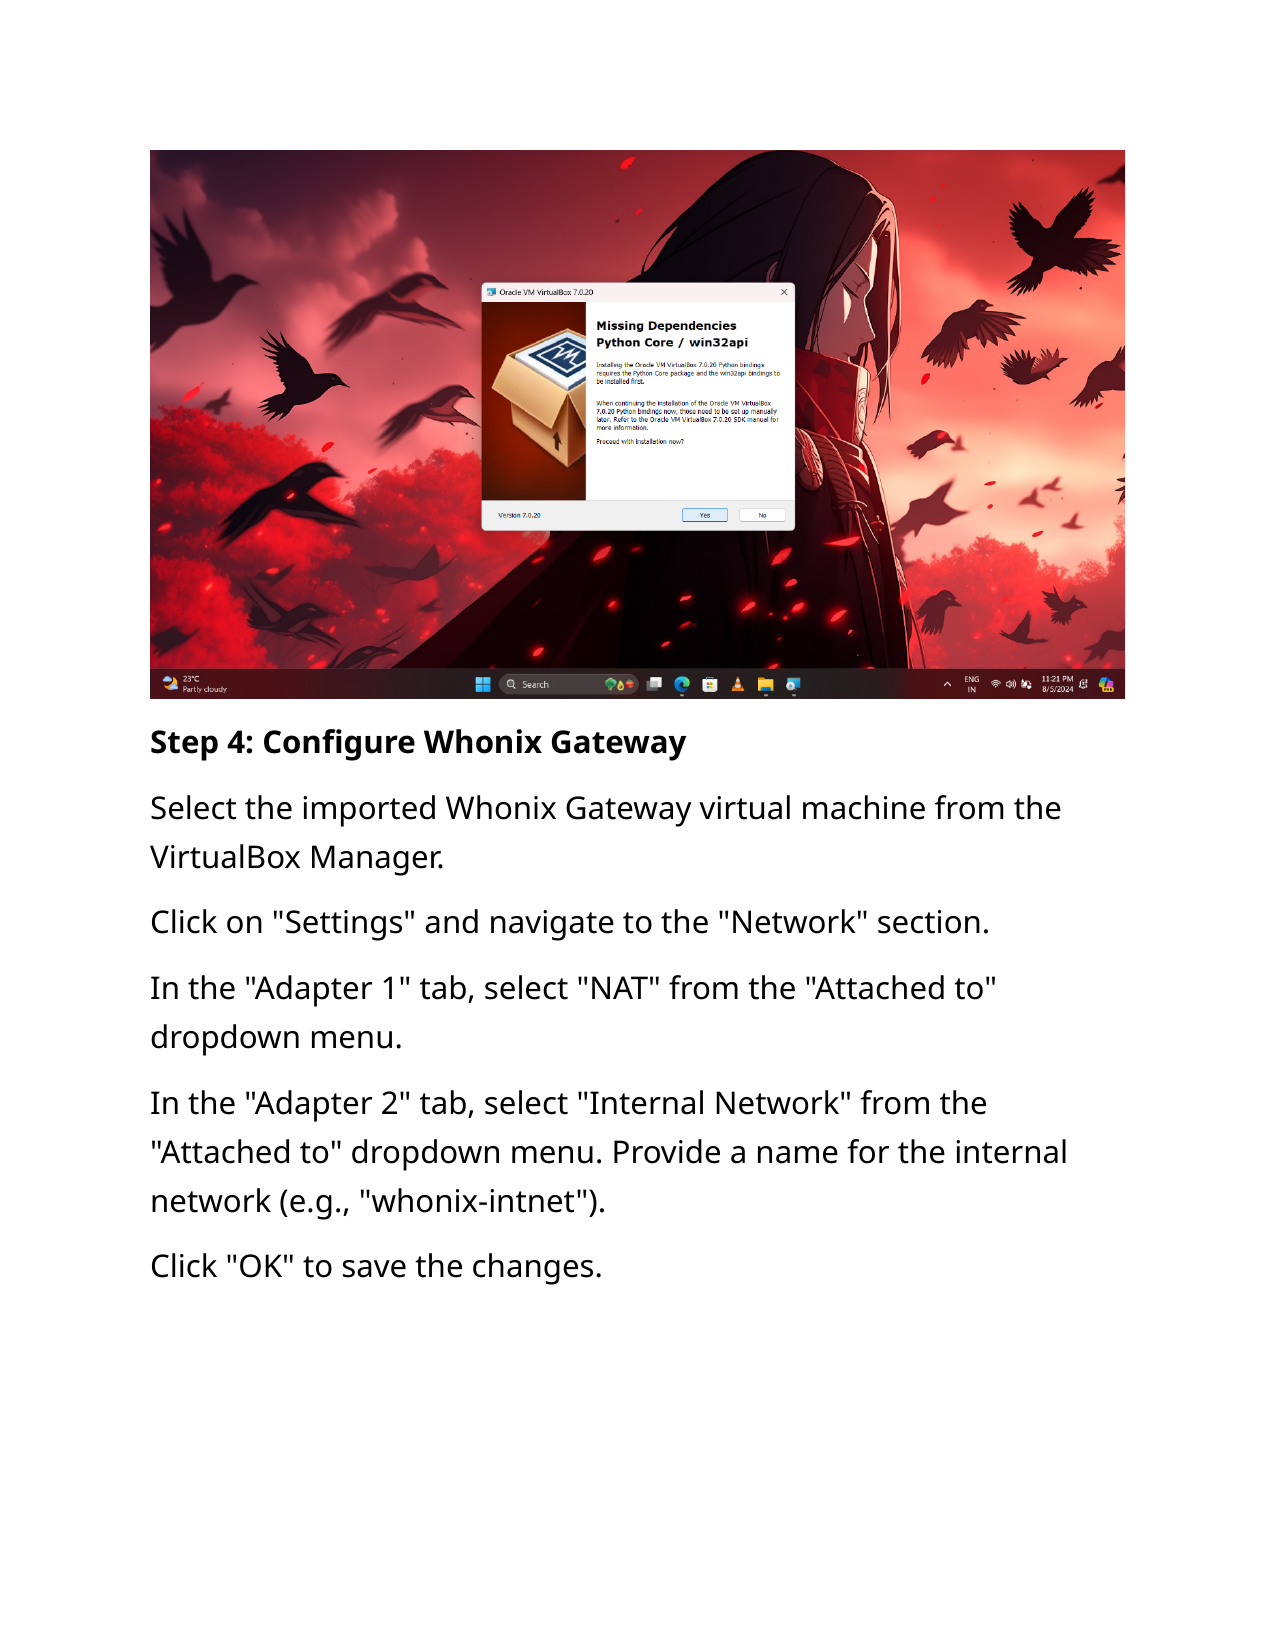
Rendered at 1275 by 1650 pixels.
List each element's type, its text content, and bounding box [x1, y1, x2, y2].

text Click "OK" to save the changes. [150, 1244, 1125, 1287]
text In the "Adapter 1" tab, select "NAT" from the "Attached to" dropdown menu. [150, 966, 1125, 1058]
text Select the imported Whonix Gateway virtual machine from the VirtualBox Manager. [150, 786, 1125, 877]
text In the "Adapter 2" tab, select "Internal Network" from the "Attached to" dropdown menu. Provide a name for the internal network (e.g., "whonix-intnet"). [150, 1081, 1125, 1221]
picture [150, 150, 1125, 699]
text Click on "Settings" and navigate to the "Network" section. [150, 900, 1125, 943]
text Step 4: Configure Whonix Gateway [150, 720, 1125, 763]
